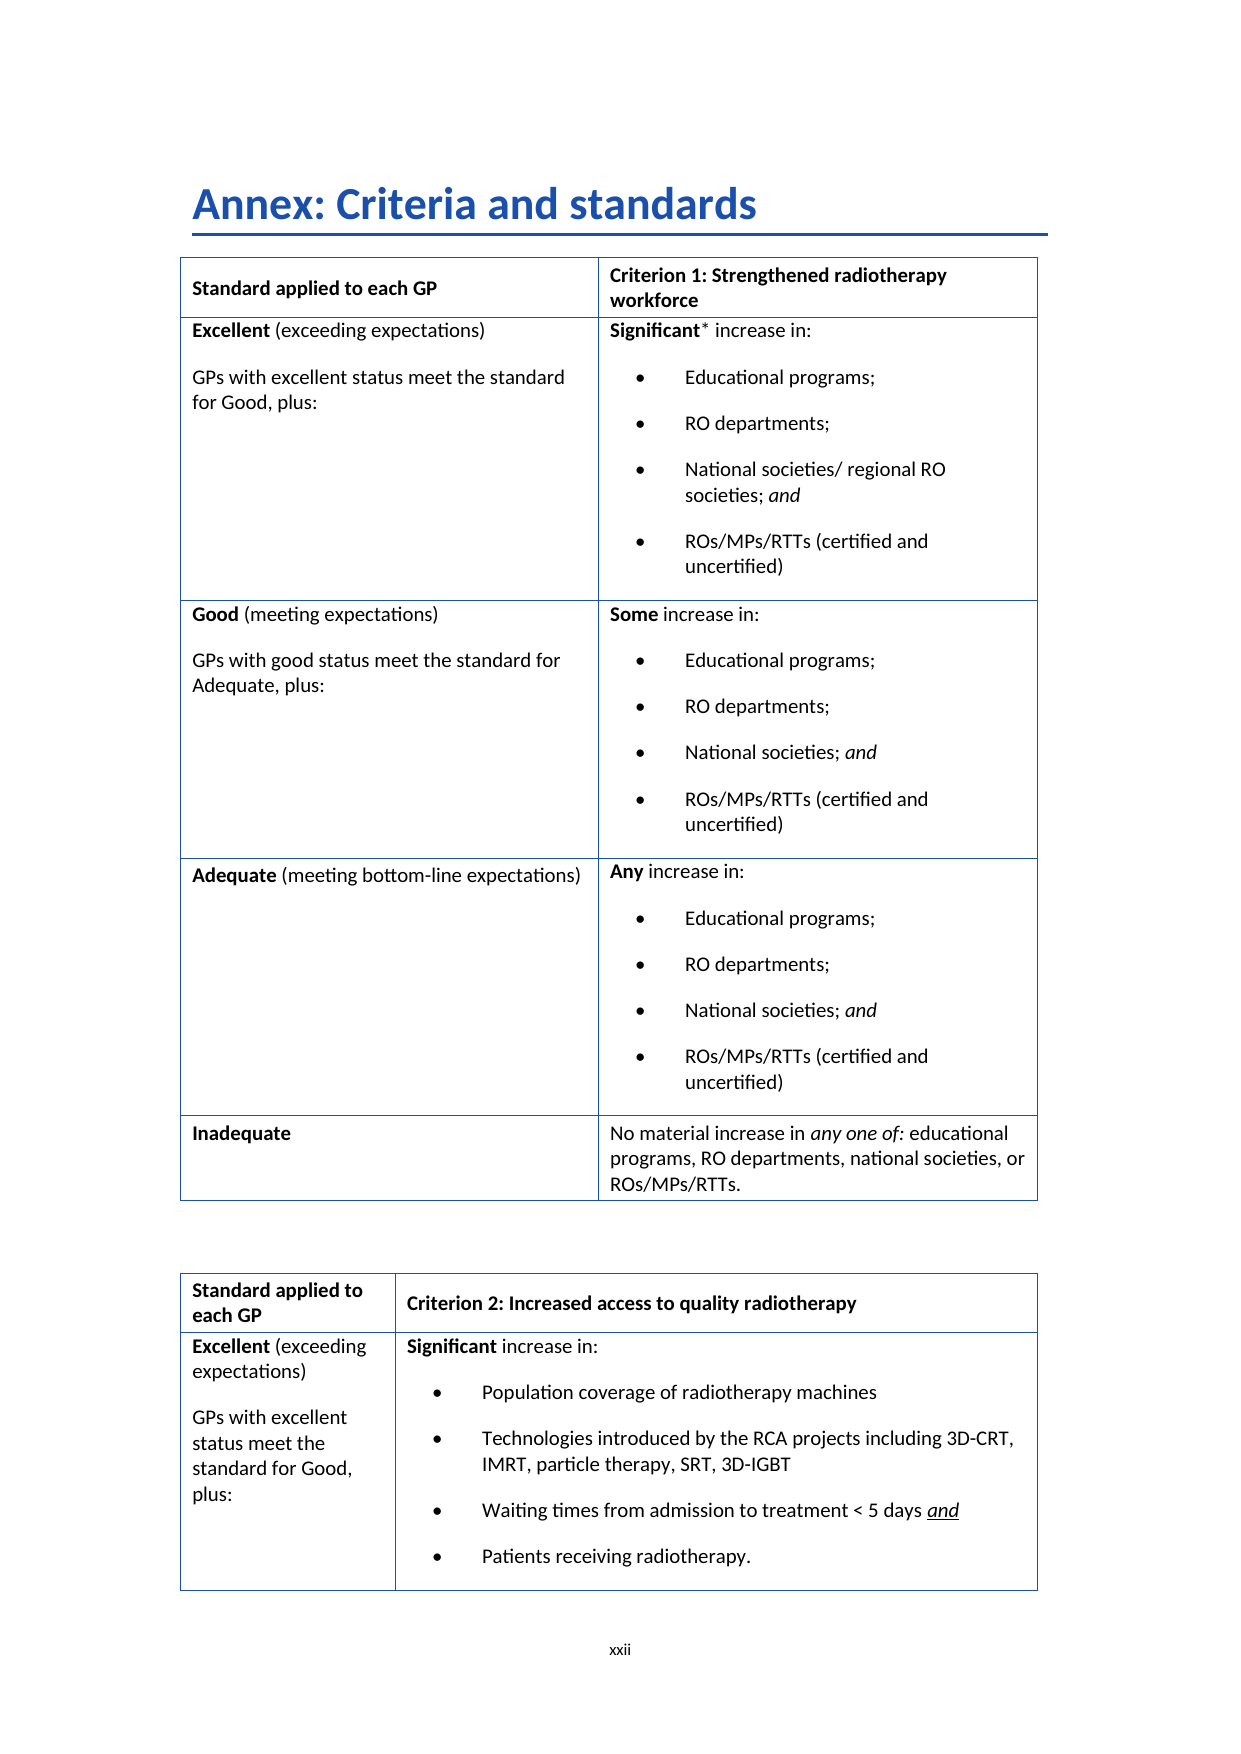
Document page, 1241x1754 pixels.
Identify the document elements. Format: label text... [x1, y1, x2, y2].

table_header Standard applied to each GP [181, 1274, 395, 1332]
table_header Criterion 1: Strengthened radiotherapy workforce [599, 258, 1037, 317]
table_cell No material increase in any one of: educational programs, RO departments, national societies, or ROs/MPs/RTTs. [599, 1116, 1037, 1200]
subtitle Annex: Criteria and standards [192, 175, 1048, 233]
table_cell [181, 1333, 395, 1589]
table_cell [396, 1333, 1037, 1589]
table_cell Any increase in: Educational programs; RO departments; National societies; and ROs/MPs/RTTs (certified and uncertified) [599, 859, 1037, 1115]
table_cell Significant* increase in: Educational programs; RO departments; National societies/ regional RO societies; and ROs/MPs/RTTs (certified and uncertified) [599, 318, 1037, 600]
table_cell Excellent (exceeding expectations) GPs with excellent status meet the standard for Good, plus: [181, 318, 598, 600]
table_cell Some increase in: Educational programs; RO departments; National societies; and ROs/MPs/RTTs (certified and uncertified) [599, 601, 1037, 857]
table_cell Good (meeting expectations) GPs with good status meet the standard for Adequate, plus: [181, 601, 598, 857]
table_cell Inadequate [181, 1116, 598, 1200]
table_cell Adequate (meeting bottom-line expectations) [181, 859, 598, 1115]
table_header Criterion 2: Increased access to quality radiotherapy [396, 1274, 1037, 1332]
table_header Standard applied to each GP [181, 258, 598, 317]
